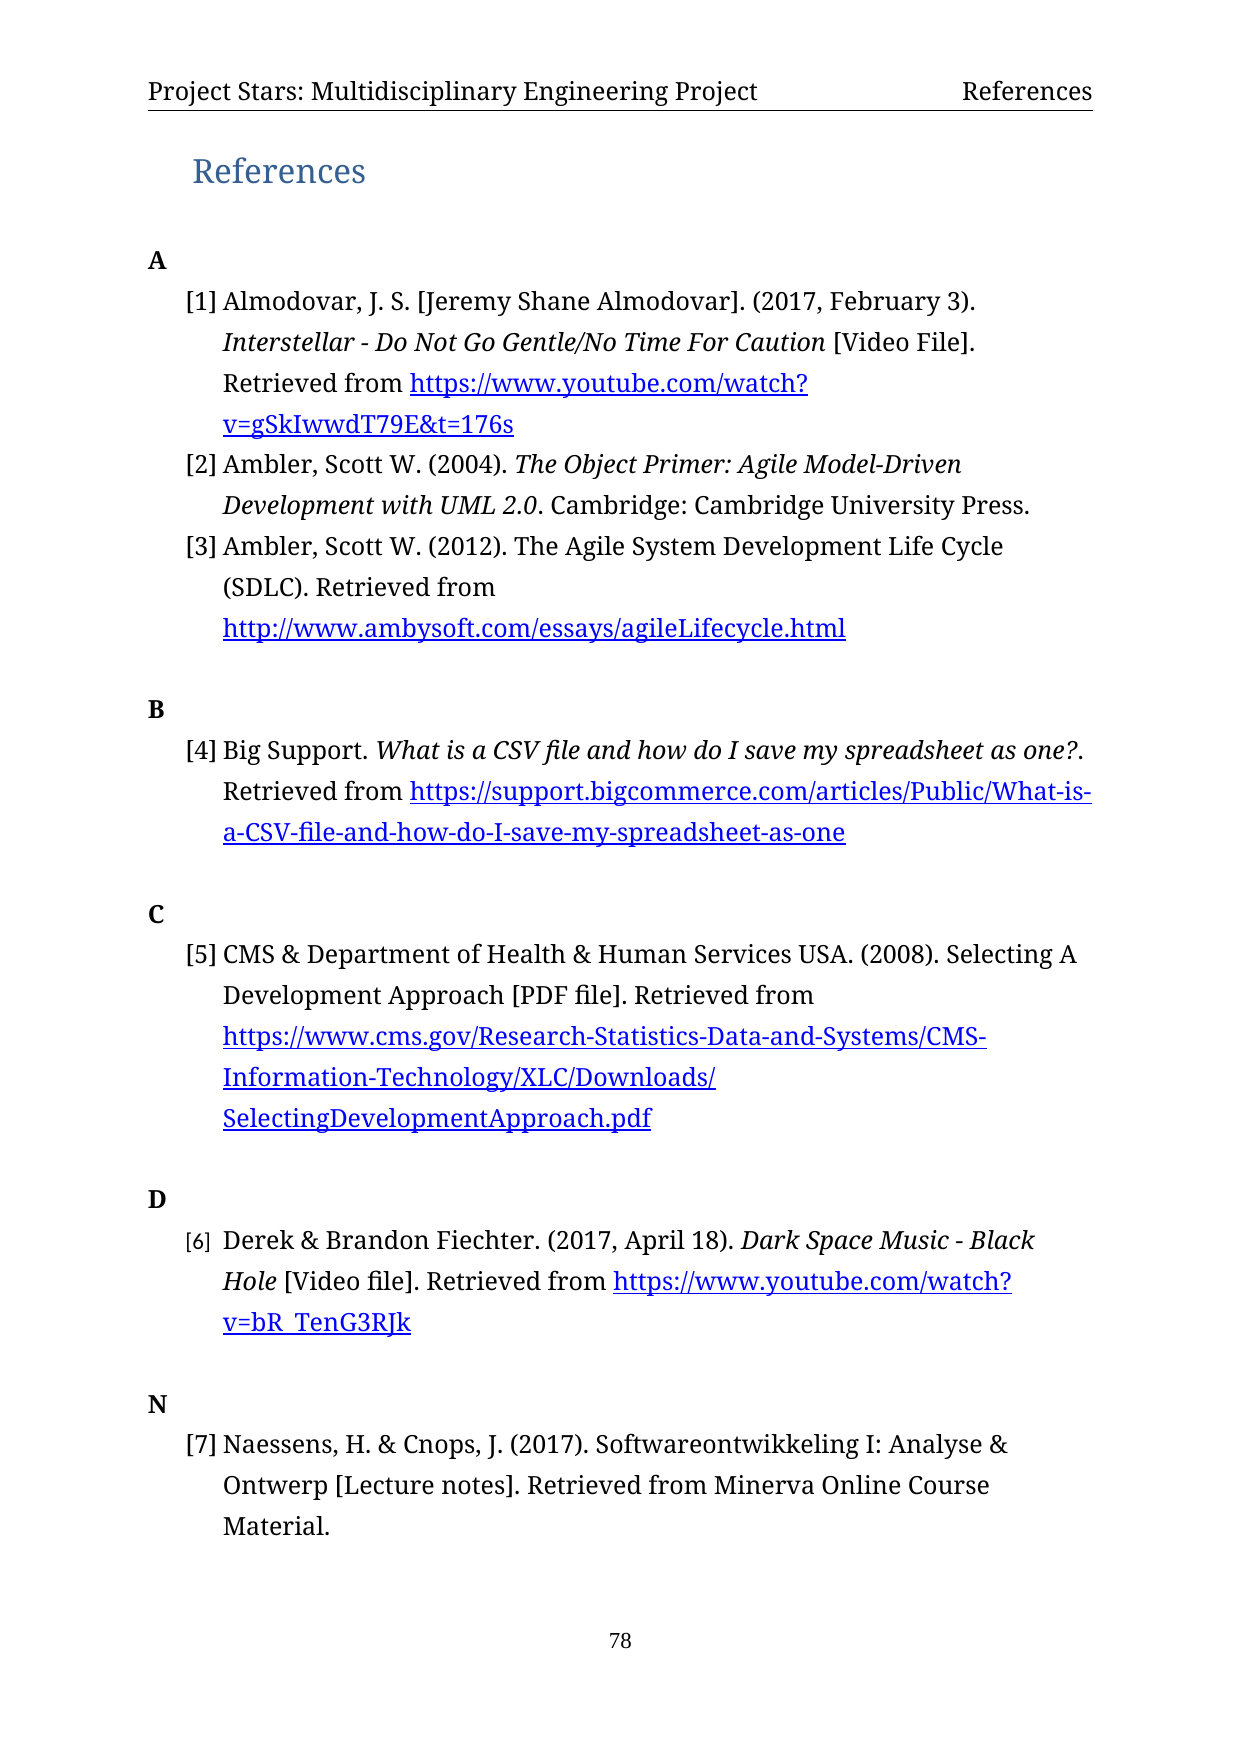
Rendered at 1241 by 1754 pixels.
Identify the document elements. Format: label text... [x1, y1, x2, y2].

list Almodovar, J. S. [Jeremy Shane Almodovar]. (2017, February 3). Interstellar - Do Not Go Gentle/No Time For Caution [Video File]. Retrieved from https://www.youtube.com/watch?v=gSkIwwdT79E&t=176s [185, 284, 1093, 440]
list Naessens, H. & Cnops, J. (2017). Softwareontwikkeling I: Analyse & Ontwerp [Lecture notes]. Retrieved from Minerva Online Course Material. [185, 1427, 1093, 1543]
text C [148, 896, 1093, 930]
text A [148, 243, 1093, 277]
list Derek & Brandon Fiechter. (2017, April 18). Dark Space Music - Black Hole [Video file]. Retrieved from https://www.youtube.com/watch?v=bR_TenG3RJk [185, 1223, 1093, 1339]
subtitle References [192, 148, 1093, 193]
text N [148, 1386, 1093, 1420]
list CMS & Department of Health & Human Services USA. (2008). Selecting A Development Approach [PDF file]. Retrieved from https://www.cms.gov/Research-Statistics-Data-and-Systems/CMS-Information-Technology/XLC/Downloads/SelectingDevelopmentApproach.pdf [185, 937, 1093, 1134]
list Ambler, Scott W. (2012). The Agile System Development Life Cycle (SDLC). Retrieved from http://www.ambysoft.com/essays/agileLifecycle.html [185, 529, 1093, 644]
text B [148, 692, 1093, 726]
text D [148, 1182, 1093, 1216]
list Ambler, Scott W. (2004). The Object Primer: Agile Model-Driven Development with UML 2.0. Cambridge: Cambridge University Press. [185, 447, 1093, 522]
list Big Support. What is a CSV file and how do I save my spreadsheet as one?. Retrieved from https://support.bigcommerce.com/articles/Public/What-is-a-CSV-file-and-how-do-I-save-my-spreadsheet-as-one [185, 733, 1093, 849]
